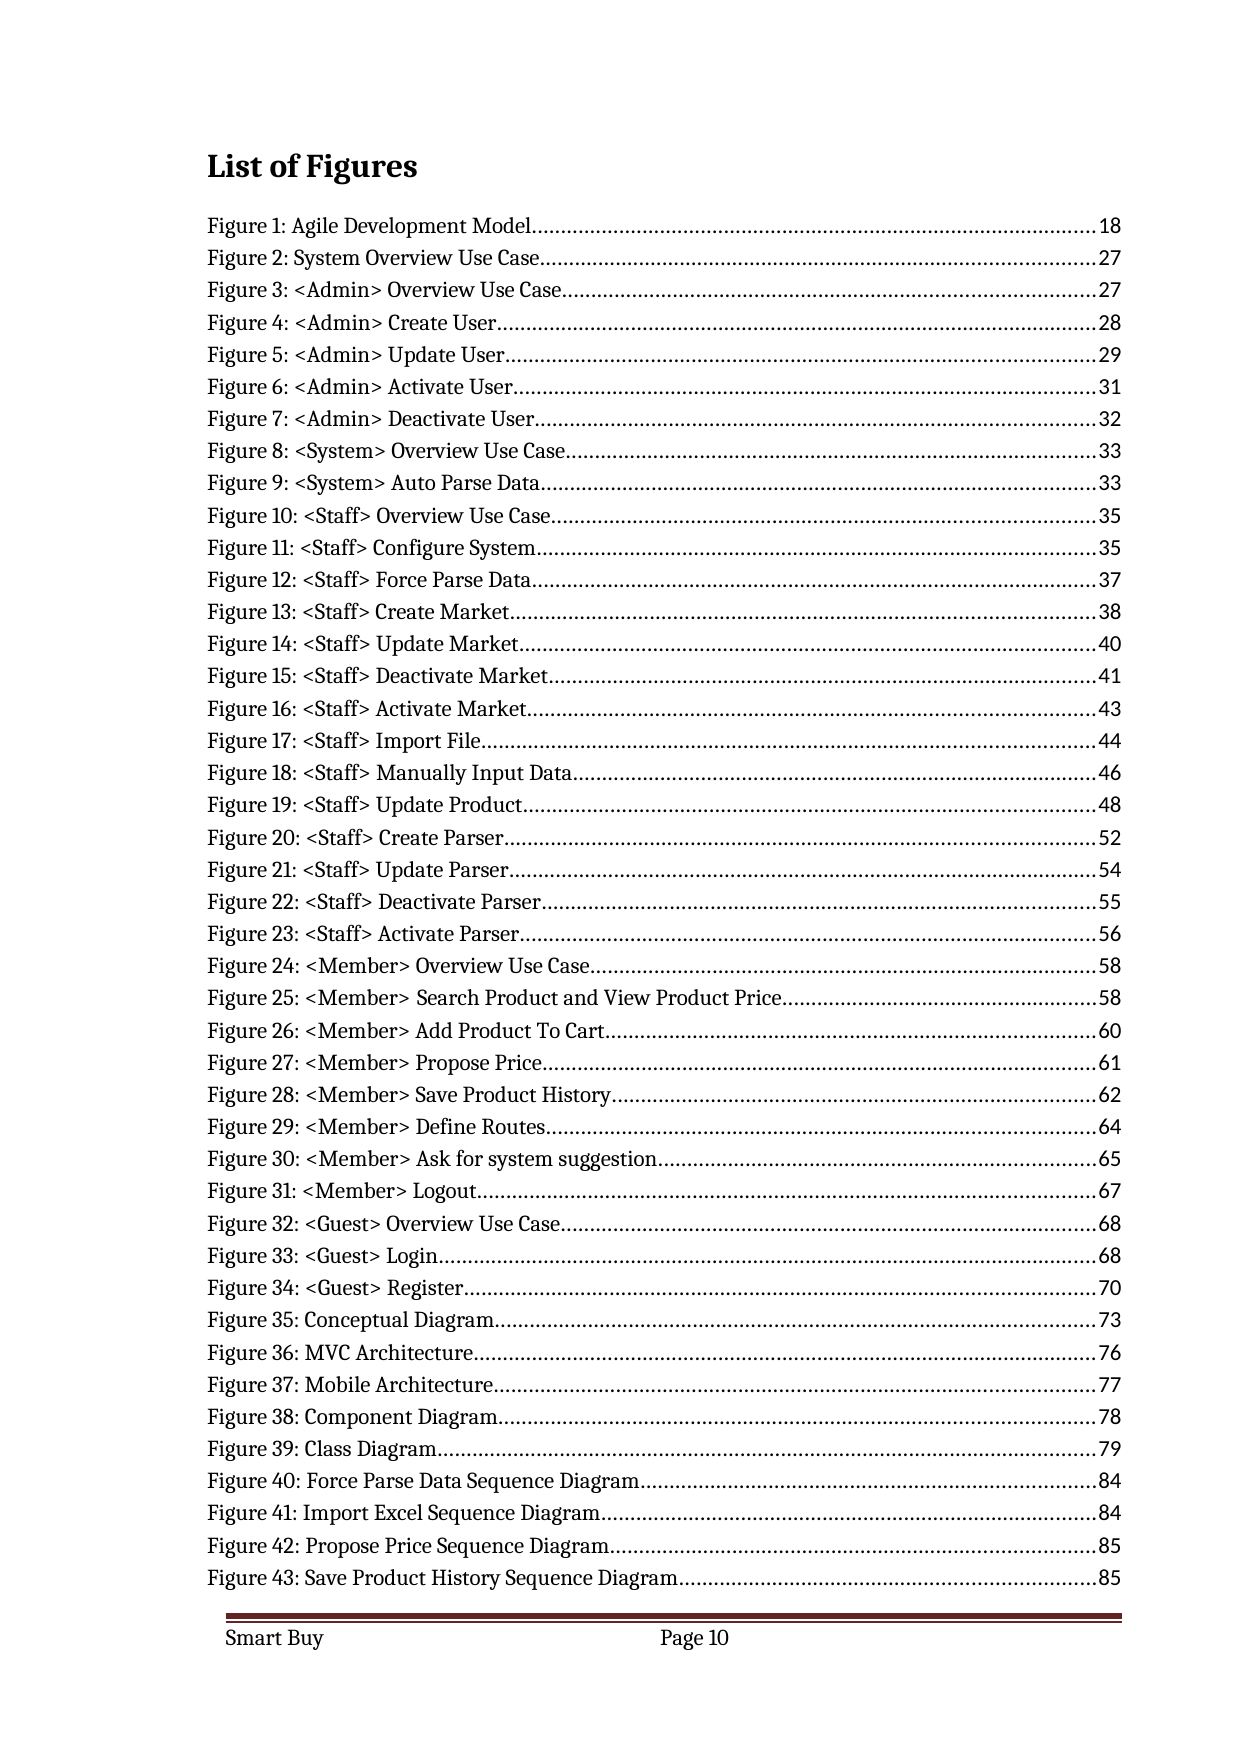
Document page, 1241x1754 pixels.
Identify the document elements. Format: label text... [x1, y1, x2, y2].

text Figure 22: <Staff> Deactivate Parser 55 [207, 887, 1122, 915]
text Figure 30: <Member> Ask for system suggestion 65 [207, 1144, 1122, 1172]
text Figure 24: <Member> Overview Use Case 58 [207, 951, 1122, 979]
text Figure 33: <Guest> Login 68 [207, 1241, 1122, 1269]
text Figure 8: <System> Overview Use Case 33 [207, 436, 1122, 464]
text Figure 11: <Staff> Configure System 35 [207, 533, 1122, 561]
text Figure 32: <Guest> Overview Use Case 68 [207, 1209, 1122, 1237]
text Figure 2: System Overview Use Case 27 [207, 243, 1122, 271]
text Figure 9: <System> Auto Parse Data 33 [207, 468, 1122, 497]
text Figure 17: <Staff> Import File 44 [207, 726, 1122, 754]
subtitle List of Figures [207, 148, 1122, 186]
text Figure 6: <Admin> Activate User 31 [207, 372, 1122, 400]
text Figure 26: <Member> Add Product To Cart 60 [207, 1016, 1122, 1044]
text Figure 40: Force Parse Data Sequence Diagram 84 [207, 1466, 1122, 1494]
text Figure 43: Save Product History Sequence Diagram 85 [207, 1563, 1122, 1591]
text Figure 41: Import Excel Sequence Diagram 84 [207, 1498, 1122, 1527]
text Figure 3: <Admin> Overview Use Case 27 [207, 275, 1122, 303]
text Figure 25: <Member> Search Product and View Product Price 58 [207, 983, 1122, 1012]
text Figure 29: <Member> Define Routes 64 [207, 1112, 1122, 1140]
text Figure 21: <Staff> Update Parser 54 [207, 855, 1122, 883]
text Figure 16: <Staff> Activate Market 43 [207, 694, 1122, 722]
text Figure 12: <Staff> Force Parse Data 37 [207, 565, 1122, 593]
text Figure 19: <Staff> Update Product 48 [207, 790, 1122, 818]
text Figure 28: <Member> Save Product History 62 [207, 1080, 1122, 1108]
text Figure 27: <Member> Propose Price 61 [207, 1048, 1122, 1076]
text Figure 42: Propose Price Sequence Diagram 85 [207, 1531, 1122, 1559]
text Figure 1: Agile Development Model 18 [207, 211, 1122, 239]
text Figure 14: <Staff> Update Market 40 [207, 629, 1122, 657]
text Figure 38: Component Diagram 78 [207, 1402, 1122, 1430]
text Figure 39: Class Diagram 79 [207, 1434, 1122, 1462]
text Figure 10: <Staff> Overview Use Case 35 [207, 501, 1122, 529]
text Figure 13: <Staff> Create Market 38 [207, 597, 1122, 625]
text Figure 15: <Staff> Deactivate Market 41 [207, 662, 1122, 690]
text Figure 4: <Admin> Create User 28 [207, 308, 1122, 336]
text Figure 31: <Member> Logout 67 [207, 1177, 1122, 1205]
text Figure 23: <Staff> Activate Parser 56 [207, 919, 1122, 947]
text Figure 35: Conceptual Diagram 73 [207, 1305, 1122, 1333]
text Figure 34: <Guest> Register 70 [207, 1273, 1122, 1301]
text Figure 37: Mobile Architecture 77 [207, 1370, 1122, 1398]
text Figure 36: MVC Architecture 76 [207, 1338, 1122, 1366]
text Figure 18: <Staff> Manually Input Data 46 [207, 758, 1122, 786]
text Figure 20: <Staff> Create Parser 52 [207, 823, 1122, 851]
text Figure 7: <Admin> Deactivate User 32 [207, 404, 1122, 432]
text Figure 5: <Admin> Update User 29 [207, 340, 1122, 368]
